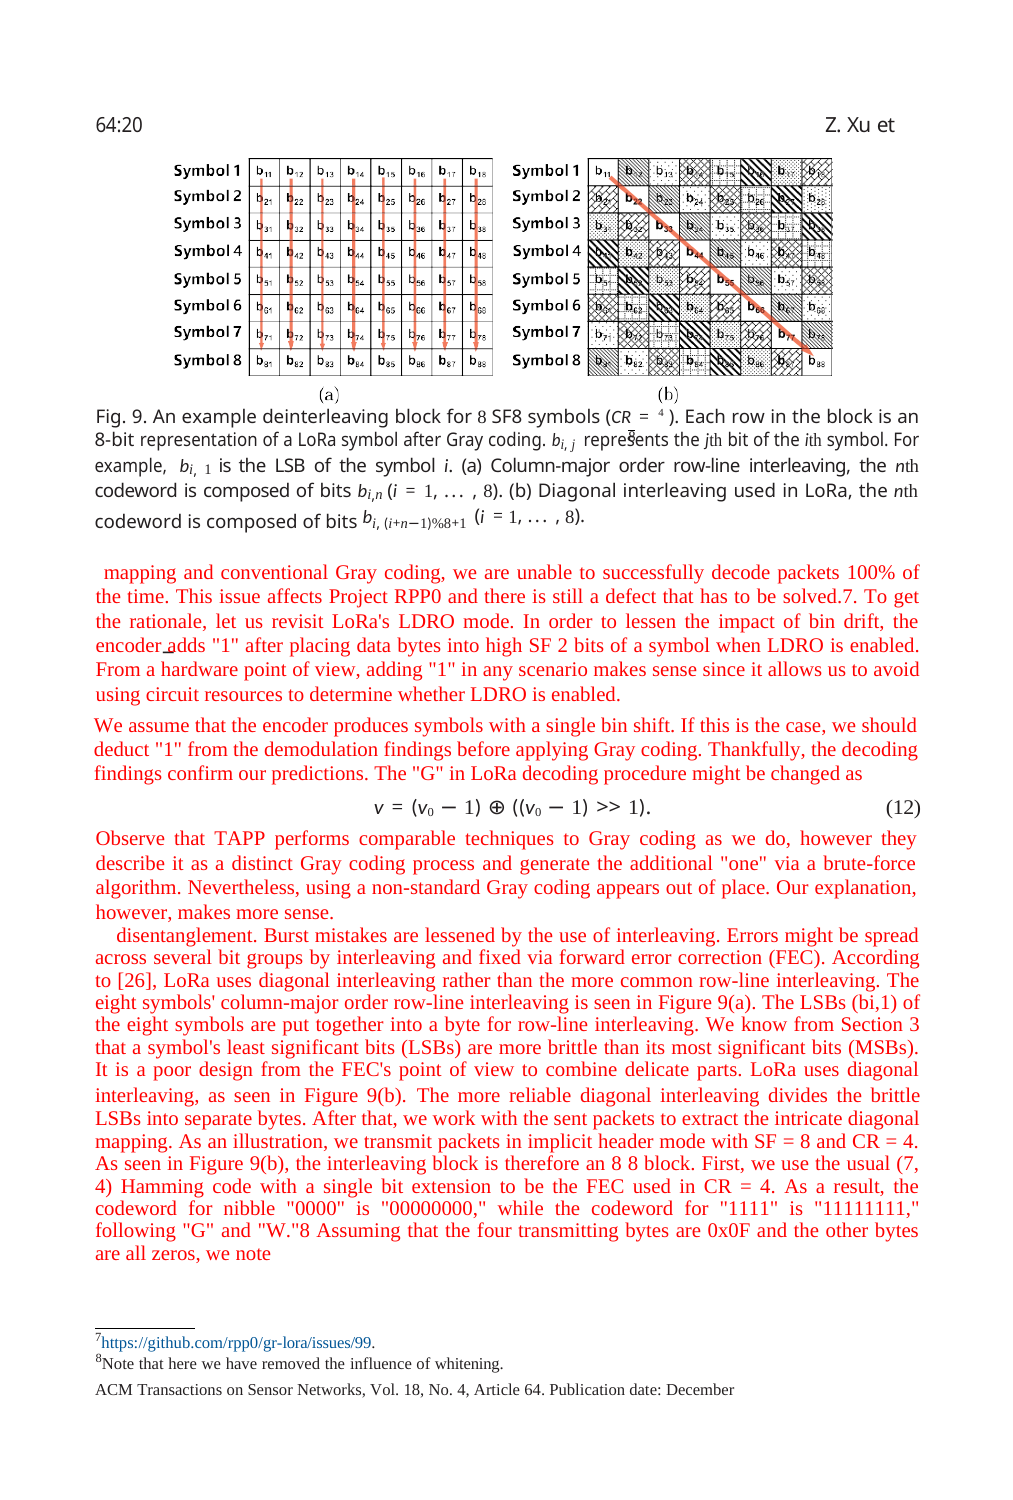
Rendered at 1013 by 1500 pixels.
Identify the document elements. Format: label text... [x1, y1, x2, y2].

text We assume that the encoder produces symbols with a single bin shift. If this is the case, we should deduct "1" from the demodulation findings before applying Gray coding. Thankfully, the decoding findings confirm our predictions. The "G" in LoRa decoding procedure might be changed as [94, 713, 919, 785]
text disentanglement. Burst mistakes are lessened by the use of interleaving. Errors might be spread across several bit groups by interleaving and fixed via forward error correction (FEC). According to [26], LoRa uses diagonal interleaving rather than the more common row-line interleaving. The eight symbols' column-major order row-line interleaving is seen in Figure 9(a). The LSBs (bi,1) of the eight symbols are put together into a byte for row-line interleaving. We know from Section 3 that a symbol's least significant bits (LSBs) are more brittle than its most significant bits (MSBs). It is a poor design from the FEC's point of view to combine delicate parts. LoRa uses diagonal interleaving, as seen in Figure 9(b). The more reliable diagonal interleaving divides the brittle LSBs into separate bytes. After that, we work with the sent packets to extract the intricate diagonal mapping. As an illustration, we transmit packets in implicit header mode with SF = 8 and CR = 4. As seen in Figure 9(b), the interleaving block is therefore an 8 8 block. First, we use the usual (7, 4) Hamming code with a single bit extension to be the FEC used in CR = 4. As a result, the codeword for nibble "0000" is "00000000," while the codeword for "1111" is "11111111," following "G" and "W."8 Assuming that the four transmitting bytes are 0x0F and the other bytes are all zeros, we note [95, 924, 921, 1265]
picture [513, 158, 833, 376]
text v = (v0 − 1) ⊕ ((v0 − 1) >> 1). (12) [374, 792, 1012, 820]
text 7https://github.com/rpp0/gr-lora/issues/99. [95, 1326, 1012, 1352]
picture [174, 158, 493, 376]
text mapping and conventional Gray coding, we are unable to successfully decode packets 100% of the time. This issue affects Project RPP0 and there is still a defect that has to be solved.7. To get the rationale, let us revisit LoRa's LDRO mode. In order to lessen the impact of bin drift, the encoder adds "1" after placing data bytes into high SF 2 bits of a symbol when LDRO is enabled. From a hardware point of view, adding "1" in any scenario makes sense since it allows us to avoid using circuit resources to determine whether LDRO is enabled. [95, 560, 921, 706]
text 8Note that here we have removed the influence of whitening. [95, 1352, 1012, 1374]
picture [658, 386, 678, 404]
text Fig. 9. An example deinterleaving block for 8 SF8 symbols (CR = 4 ). Each row in the block is an 8-bit representation of a LoRa symbol after Gray coding. bi, j represents the jth bit of the ith symbol. For example, bi, 1 is the LSB of the symbol i. (a) Column-major order row-line interleaving, the nth codeword is composed of bits bi,n (i = 1, ... , 8). (b) Diagonal interleaving used in LoRa, the nth codeword is composed of bits bi, (i+n−1)%8+1 (i = 1, ... , 8). [94, 405, 919, 533]
text Observe that TAPP performs comparable techniques to Gray coding as we do, however they describe it as a distinct Gray coding process and generate the additional "one" via a brute-force algorithm. Nevertheless, using a non-standard Gray coding appears out of place. Our explanation, however, makes more sense. [95, 826, 918, 924]
picture [319, 386, 339, 404]
